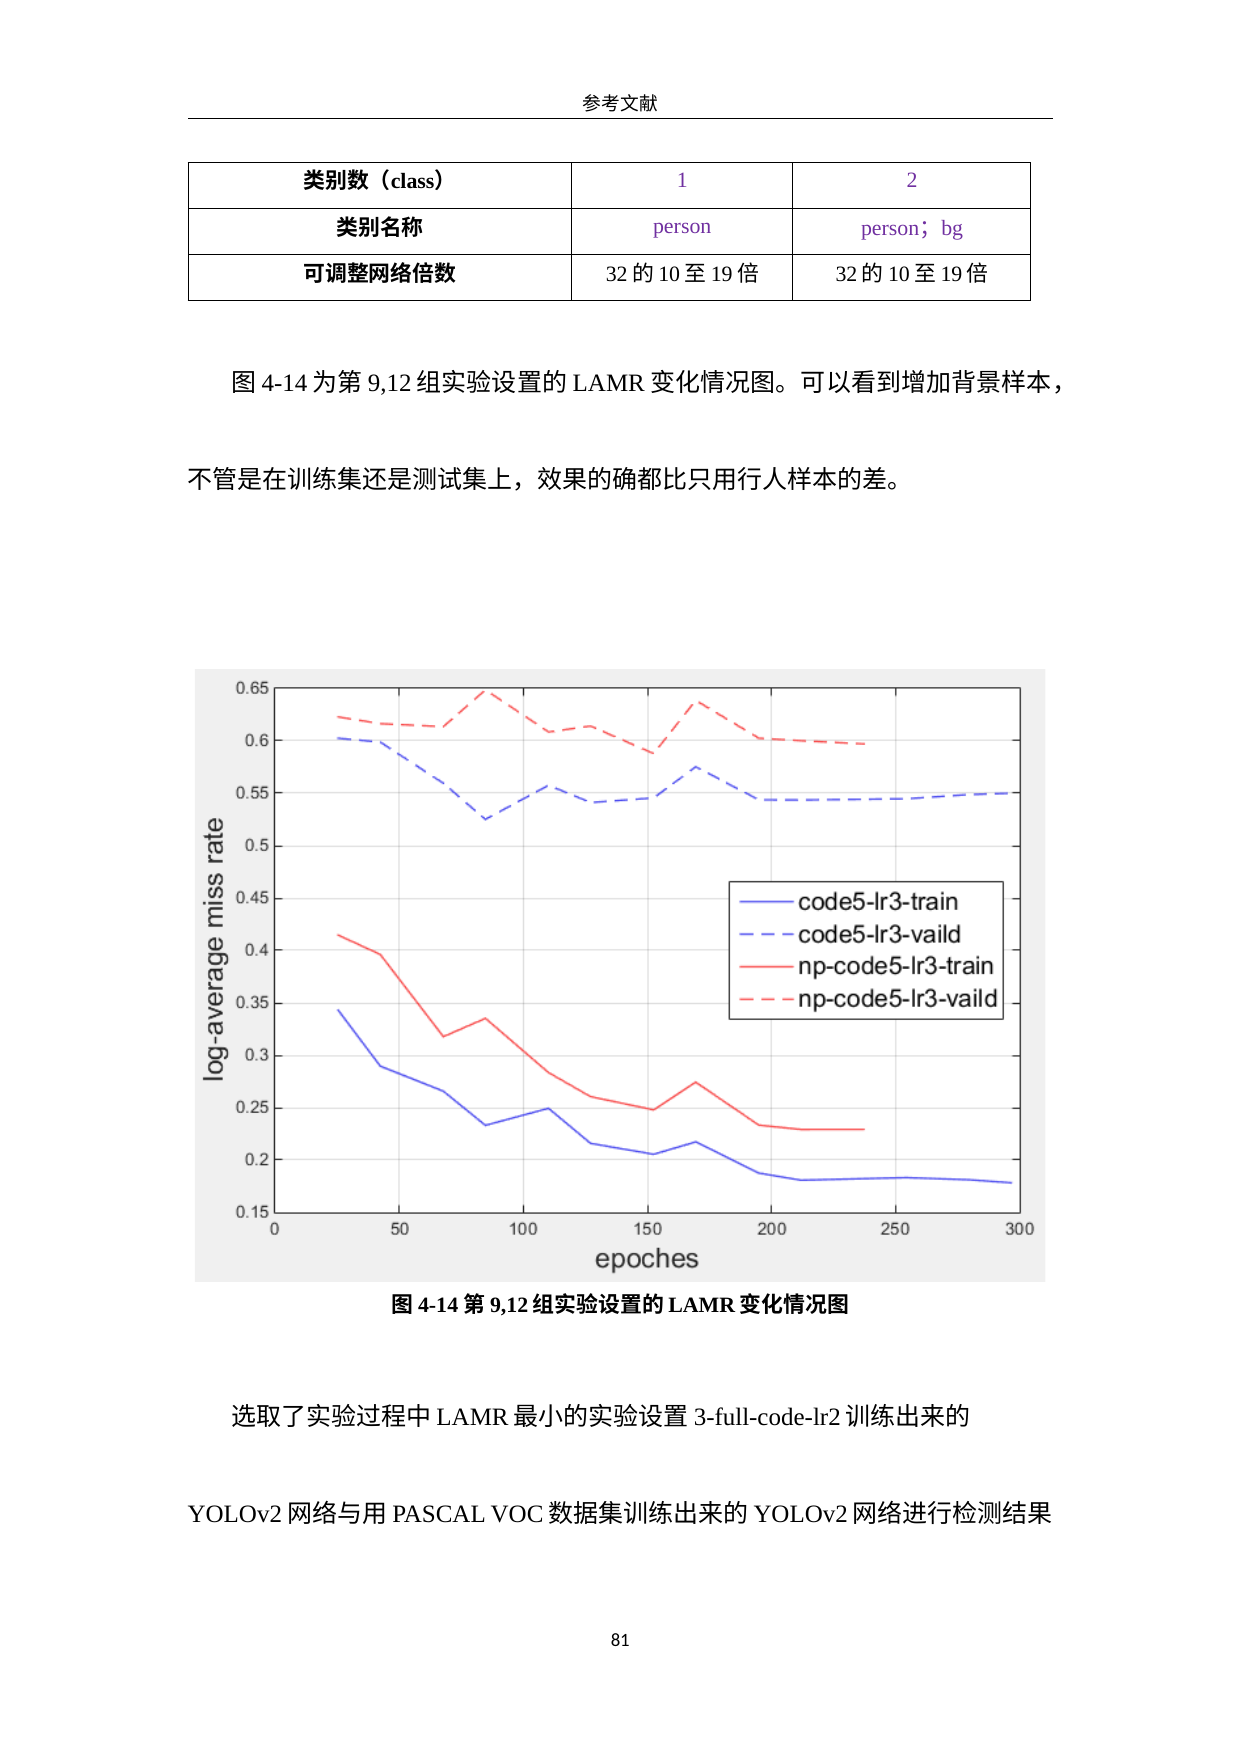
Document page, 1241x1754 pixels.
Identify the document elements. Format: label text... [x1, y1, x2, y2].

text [187, 1382, 1053, 1544]
table_cell person [572, 209, 792, 254]
picture [194, 669, 1046, 1282]
table_cell 32的10至19倍 [572, 255, 792, 300]
table_cell 可调整网络倍数 [189, 255, 571, 300]
table_cell 1 [572, 163, 792, 208]
table_cell 2 [793, 163, 1030, 208]
table_cell 类别名称 [189, 209, 571, 254]
text 图4-14为第9,12组实验设置的LAMR变化情况图。可以看到增加背景样本，不管是在训练集还是测试集上，效果的确都比只用行人样本的差。 [187, 348, 1053, 511]
table_cell 类别数（class） [189, 163, 571, 208]
text 图4-14 第9,12组实验设置的LAMR变化情况图 [187, 1287, 1053, 1319]
table_cell 32的10至19倍 [793, 255, 1030, 300]
table_cell person；bg [793, 209, 1030, 254]
